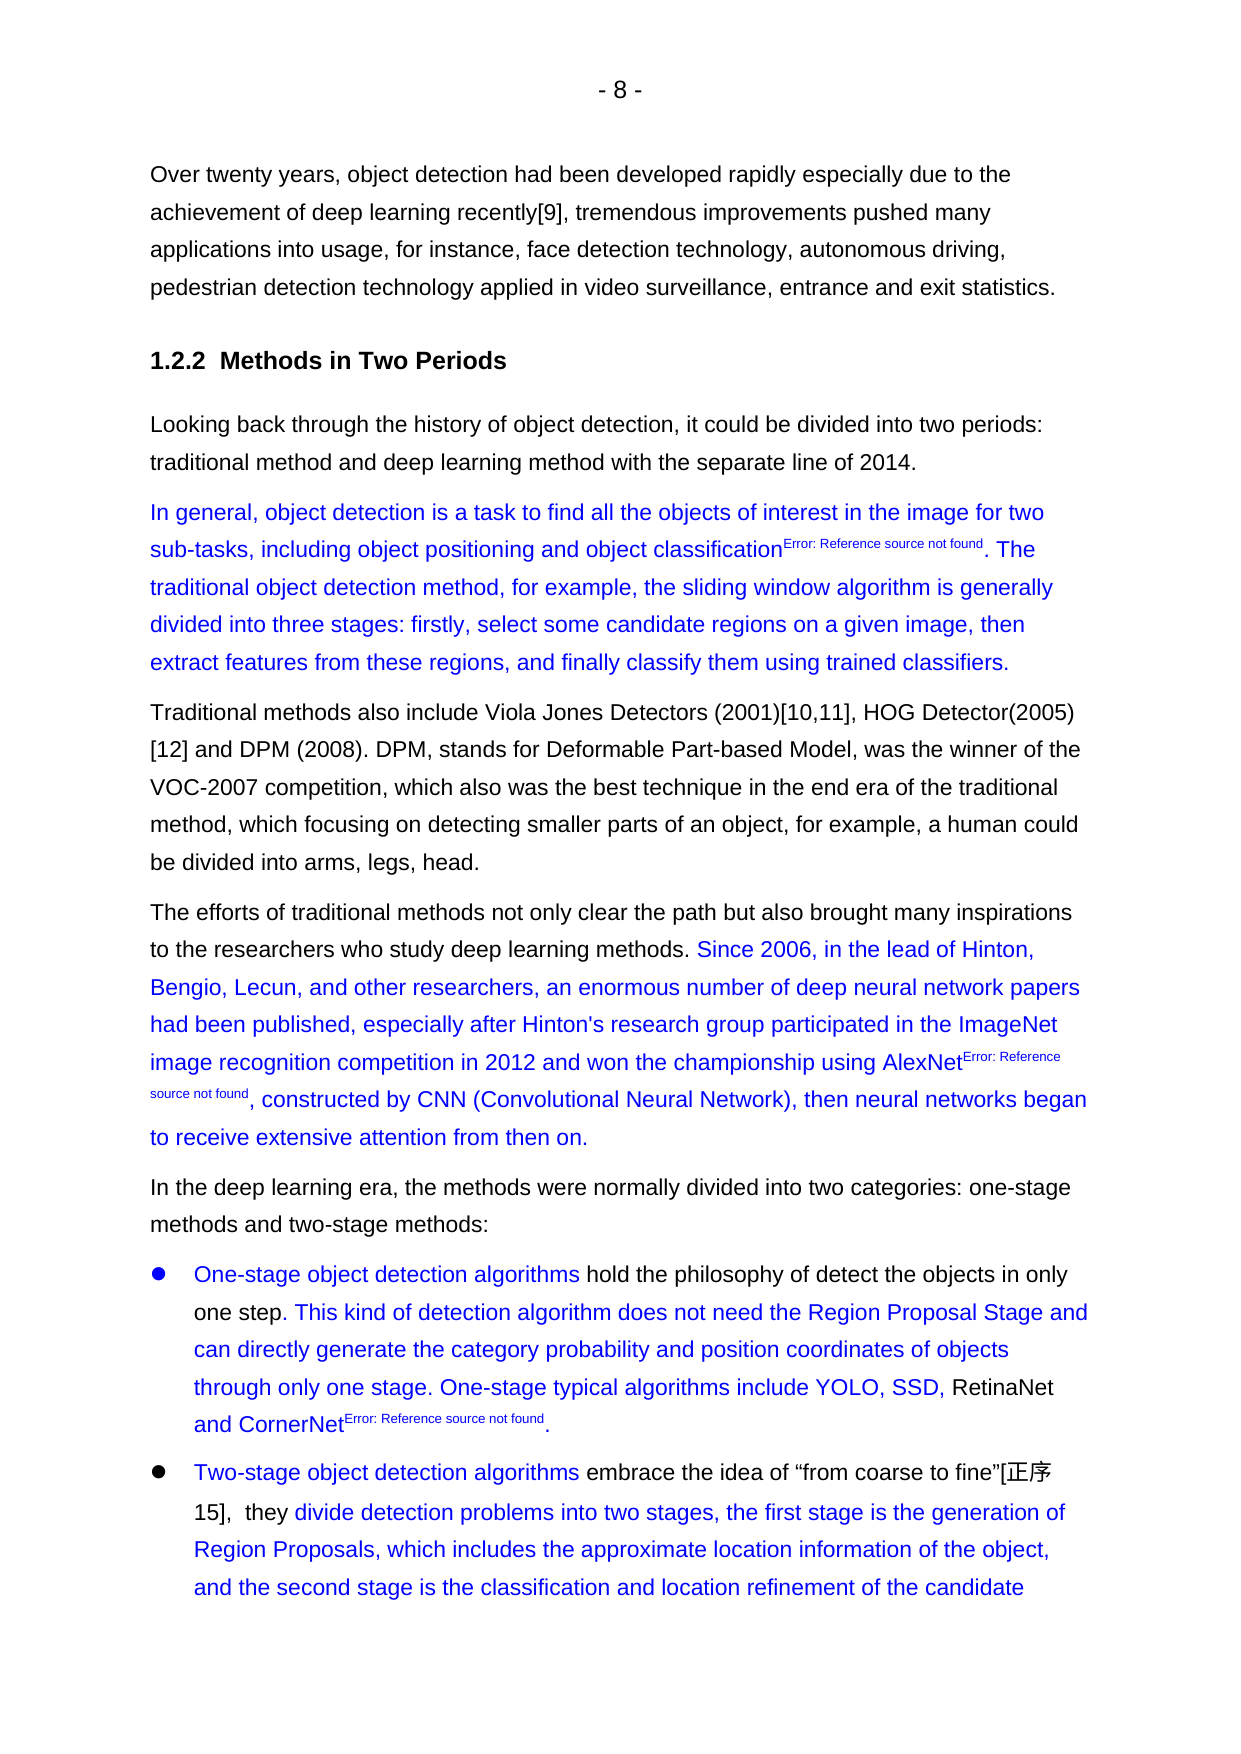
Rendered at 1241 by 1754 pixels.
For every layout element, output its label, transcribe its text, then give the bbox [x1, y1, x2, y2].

text Traditional methods also include Viola Jones Detectors (2001)[10,11], HOG Detector(2005)[12] and DPM (2008). DPM, stands for Deformable Part-based Model, was the winner of the VOC-2007 competition, which also was the best technique in the end era of the traditional method, which focusing on detecting smaller parts of an object, for example, a human could be divided into arms, legs, head. [150, 687, 1090, 875]
subtitle 1.2.2 Methods in Two Periods [150, 337, 1090, 375]
text Over twenty years, object detection had been developed rapidly especially due to the achievement of deep learning recently[9], tremendous improvements pushed many applications into usage, for instance, face detection technology, autonomous driving, pedestrian detection technology applied in video surveillance, entrance and exit statistics. [150, 150, 1090, 300]
text Looking back through the history of object detection, it could be divided into two periods: traditional method and deep learning method with the separate line of 2014. [150, 400, 1090, 475]
text In the deep learning era, the methods were normally divided into two categories: one-stage methods and two-stage methods: [150, 1162, 1090, 1237]
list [150, 1450, 1090, 1600]
